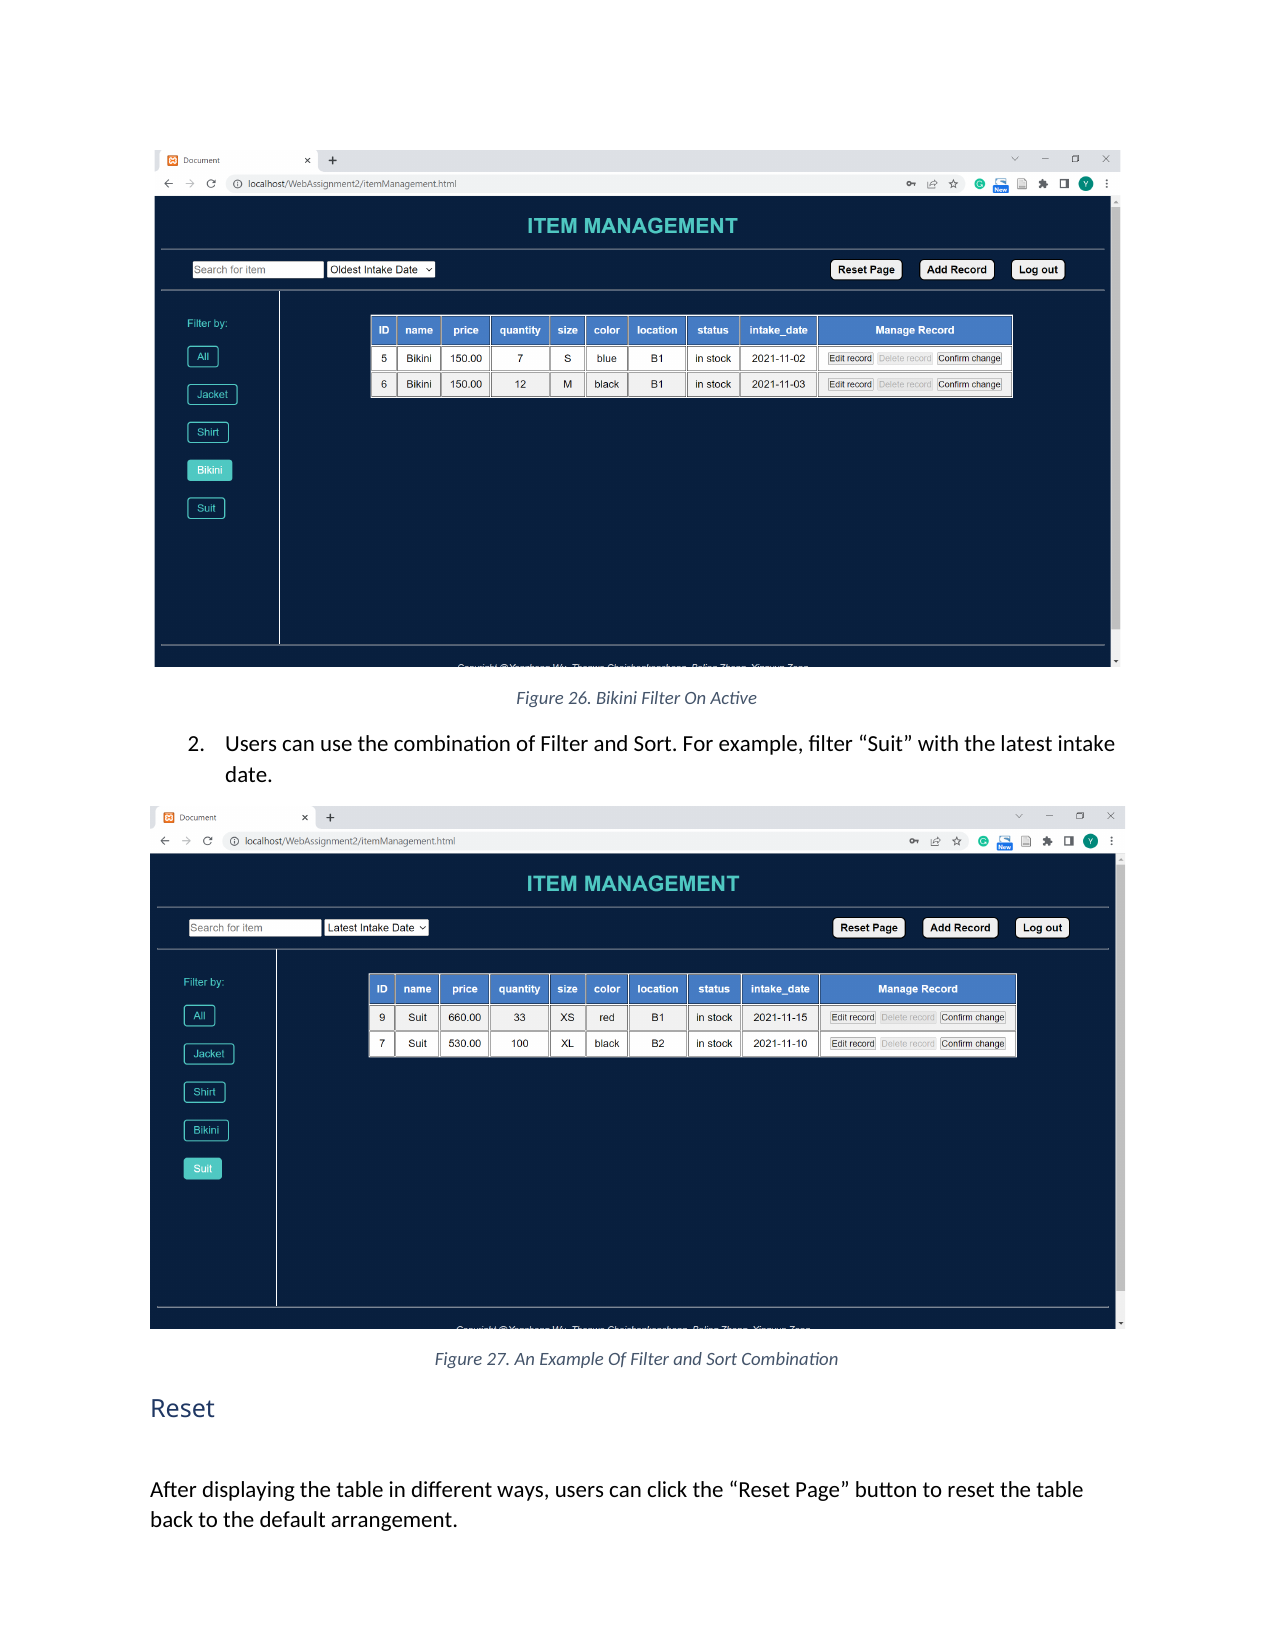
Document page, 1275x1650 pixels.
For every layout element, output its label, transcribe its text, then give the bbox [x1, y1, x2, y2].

picture [150, 806, 1125, 1329]
text After displaying the table in different ways, users can click the “Reset Page” button to reset the table back to the default arrangement. [150, 1475, 1125, 1533]
picture [154, 150, 1121, 667]
text Figure 26. Bikini Filter On Active [150, 686, 1125, 709]
text Figure 27. An Example Of Filter and Sort Combination [150, 1347, 1125, 1370]
list Users can use the combination of Filter and Sort. For example, filter “Suit” with the latest intake date. [187, 729, 1125, 788]
subtitle Reset [150, 1391, 1125, 1425]
